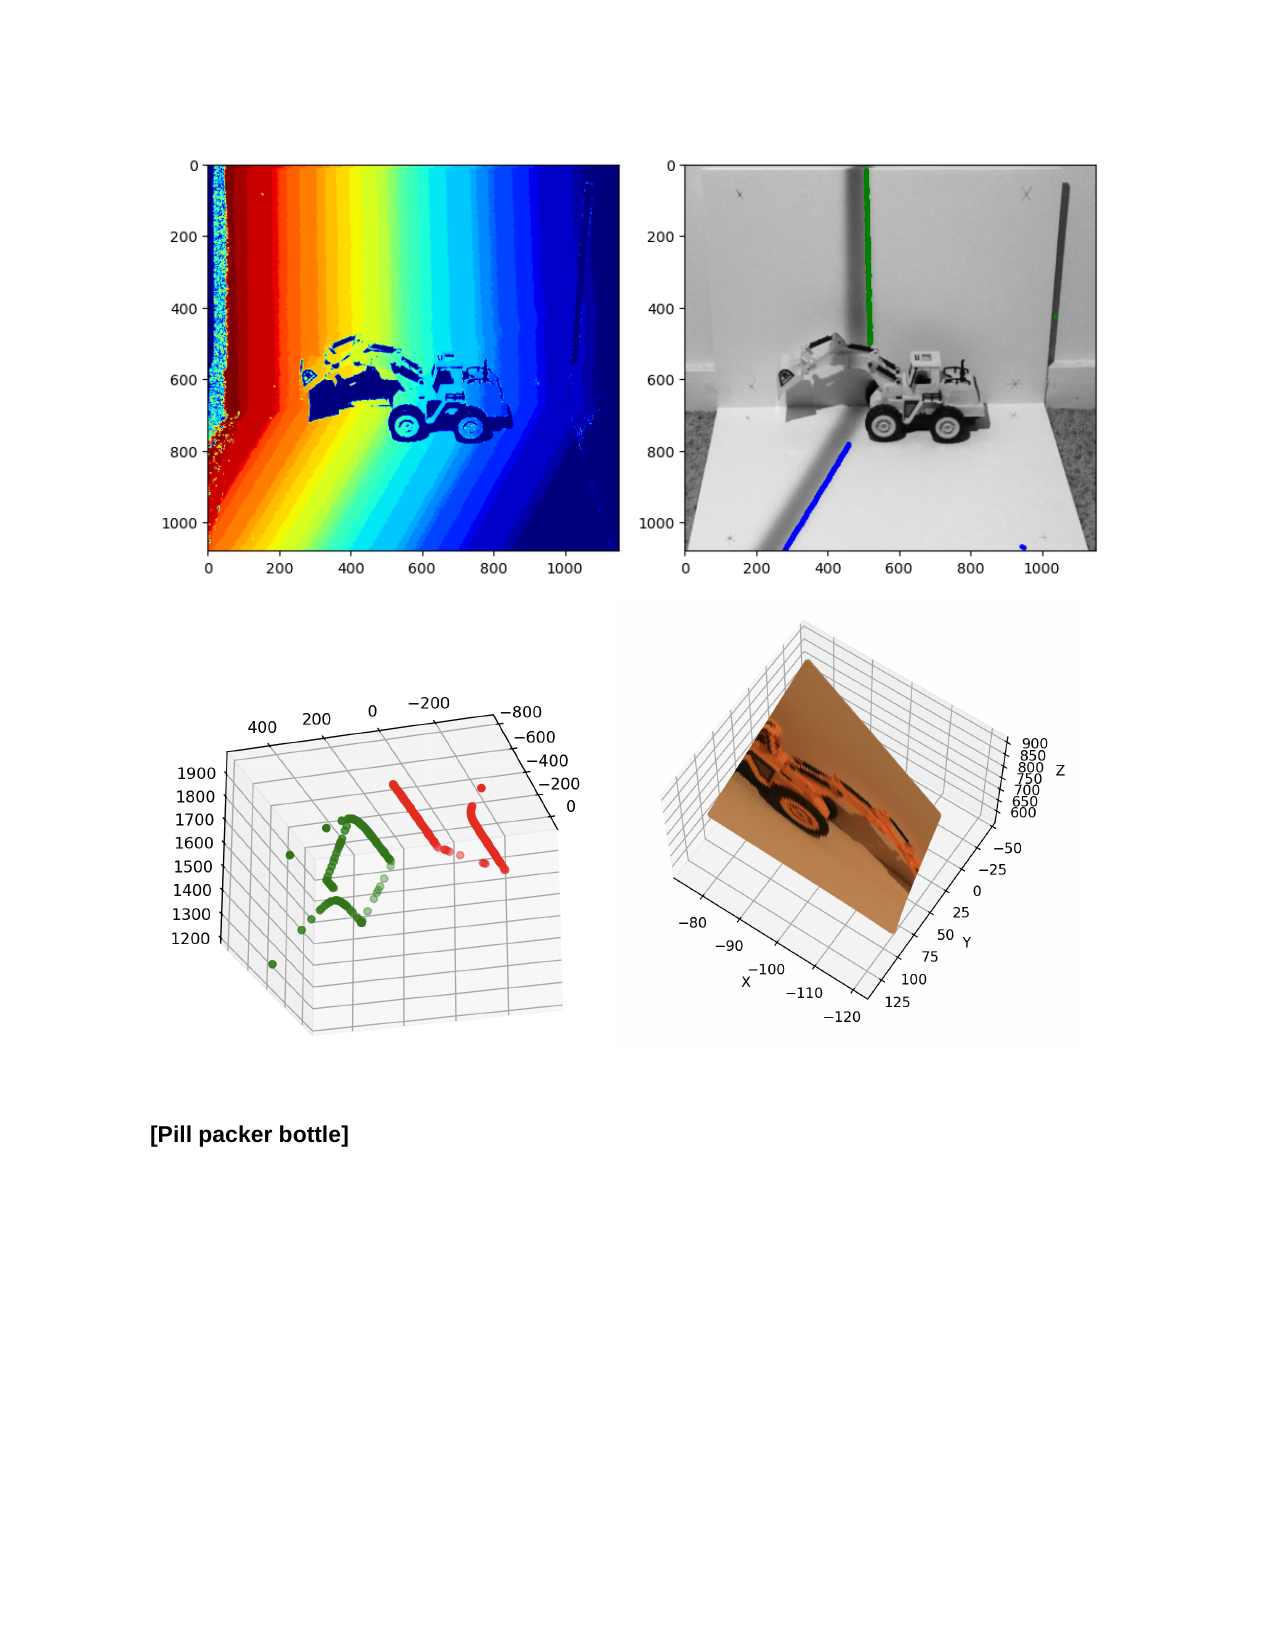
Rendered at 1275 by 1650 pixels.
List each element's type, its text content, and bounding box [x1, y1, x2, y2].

picture [150, 599, 1084, 1049]
picture [150, 150, 1105, 586]
text [Pill packer bottle] [150, 1121, 1125, 1147]
